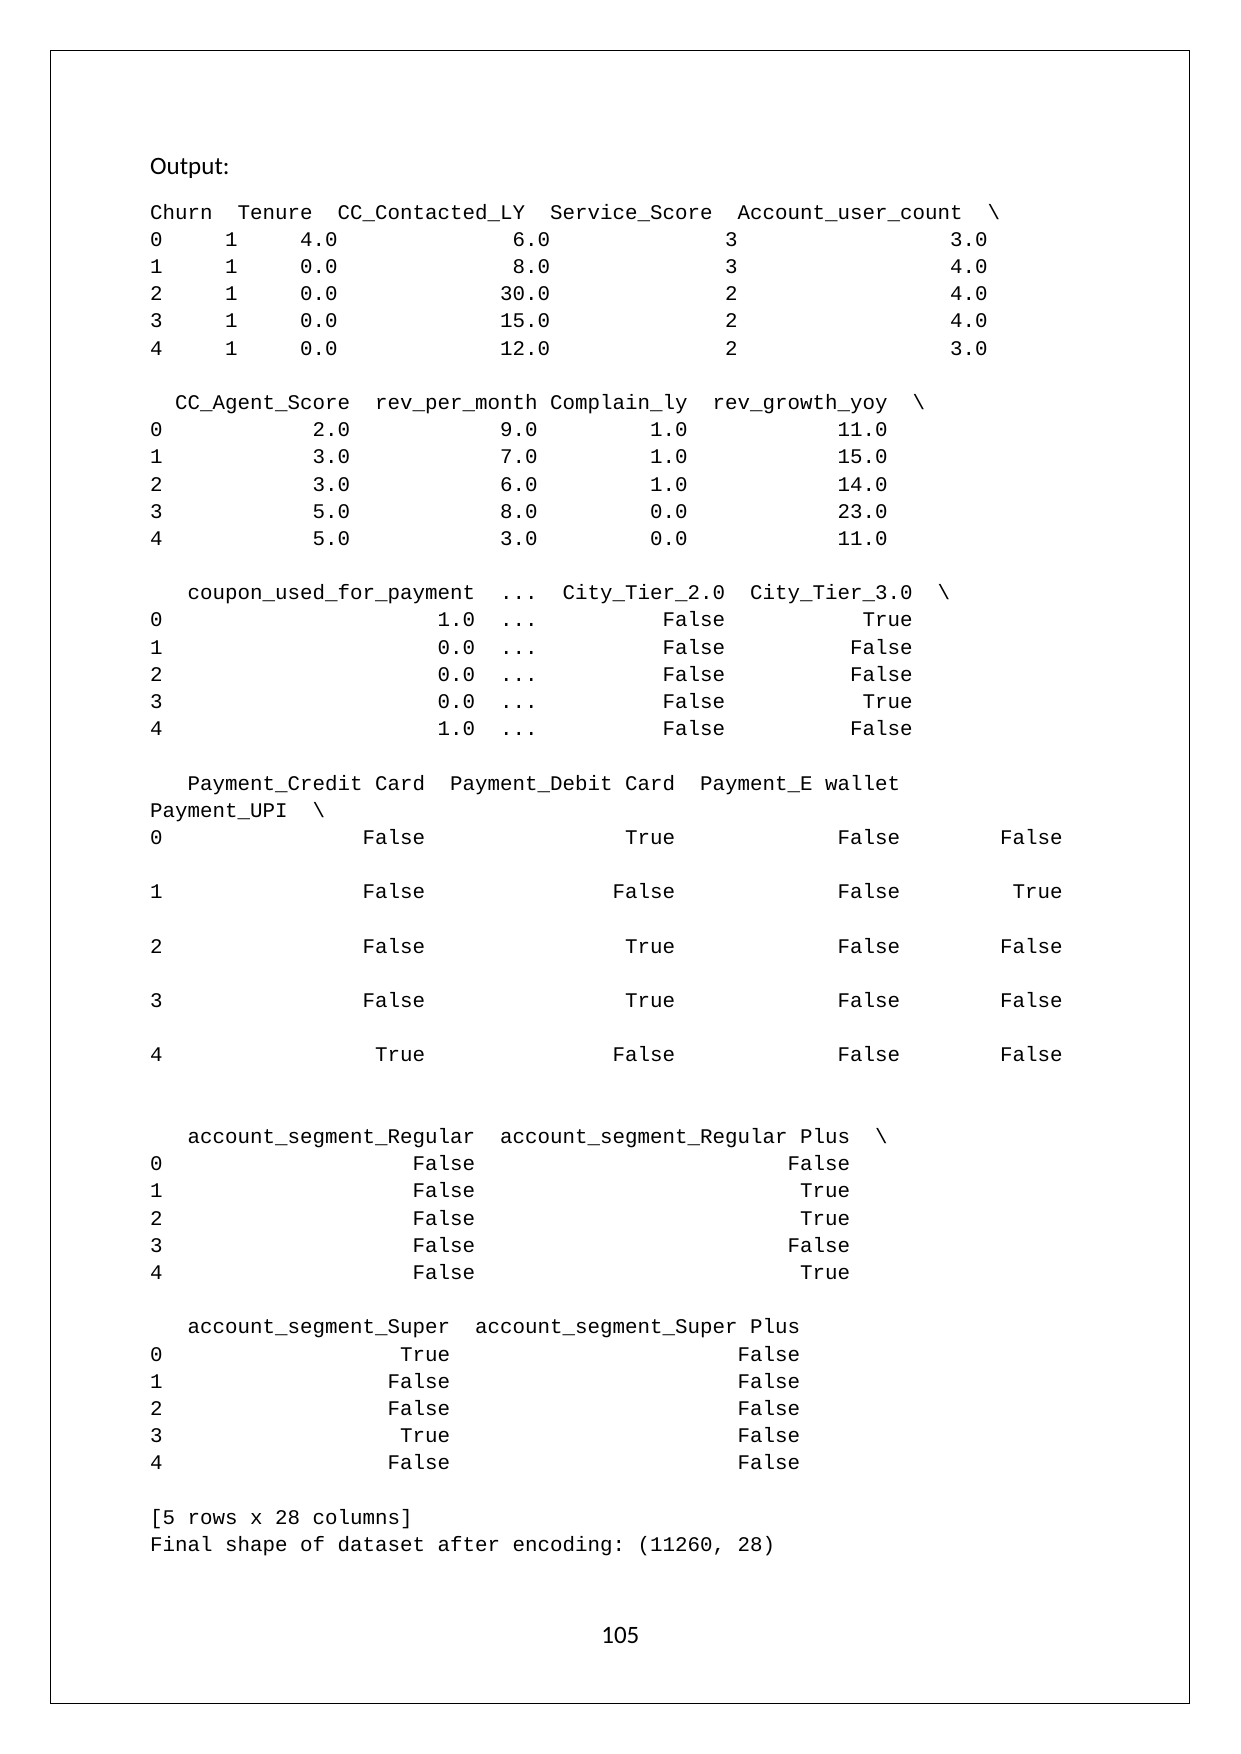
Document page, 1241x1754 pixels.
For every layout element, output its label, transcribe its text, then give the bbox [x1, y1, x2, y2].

text Churn Tenure CC_Contacted_LY Service_Score Account_user_count \ 0 1 4.0 6.0 3 3.0 1 1 0.0 8.0 3 4.0 2 1 0.0 30.0 2 4.0 3 1 0.0 15.0 2 4.0 4 1 0.0 12.0 2 3.0 CC_Agent_Score rev_per_month Complain_ly rev_growth_yoy \ 0 2.0 9.0 1.0 11.0 1 3.0 7.0 1.0 15.0 2 3.0 6.0 1.0 14.0 3 5.0 8.0 0.0 23.0 4 5.0 3.0 0.0 11.0 coupon_used_for_payment ... City_Tier_2.0 City_Tier_3.0 \ 0 1.0 ... False True 1 0.0 ... False False 2 0.0 ... False False 3 0.0 ... False True 4 1.0 ... False False Payment_Credit Card Payment_Debit Card Payment_E wallet Payment_UPI \ 0 False True False False 1 False False False True 2 False True False False 3 False True False False 4 True False False False account_segment_Regular account_segment_Regular Plus \ 0 False False 1 False True 2 False True 3 False False 4 False True account_segment_Super account_segment_Super Plus 0 True False 1 False False 2 False False 3 True False 4 False False [5 rows x 28 columns] Final shape of dataset after encoding: (11260, 28) [150, 202, 1090, 1557]
text Output: [150, 150, 1090, 181]
